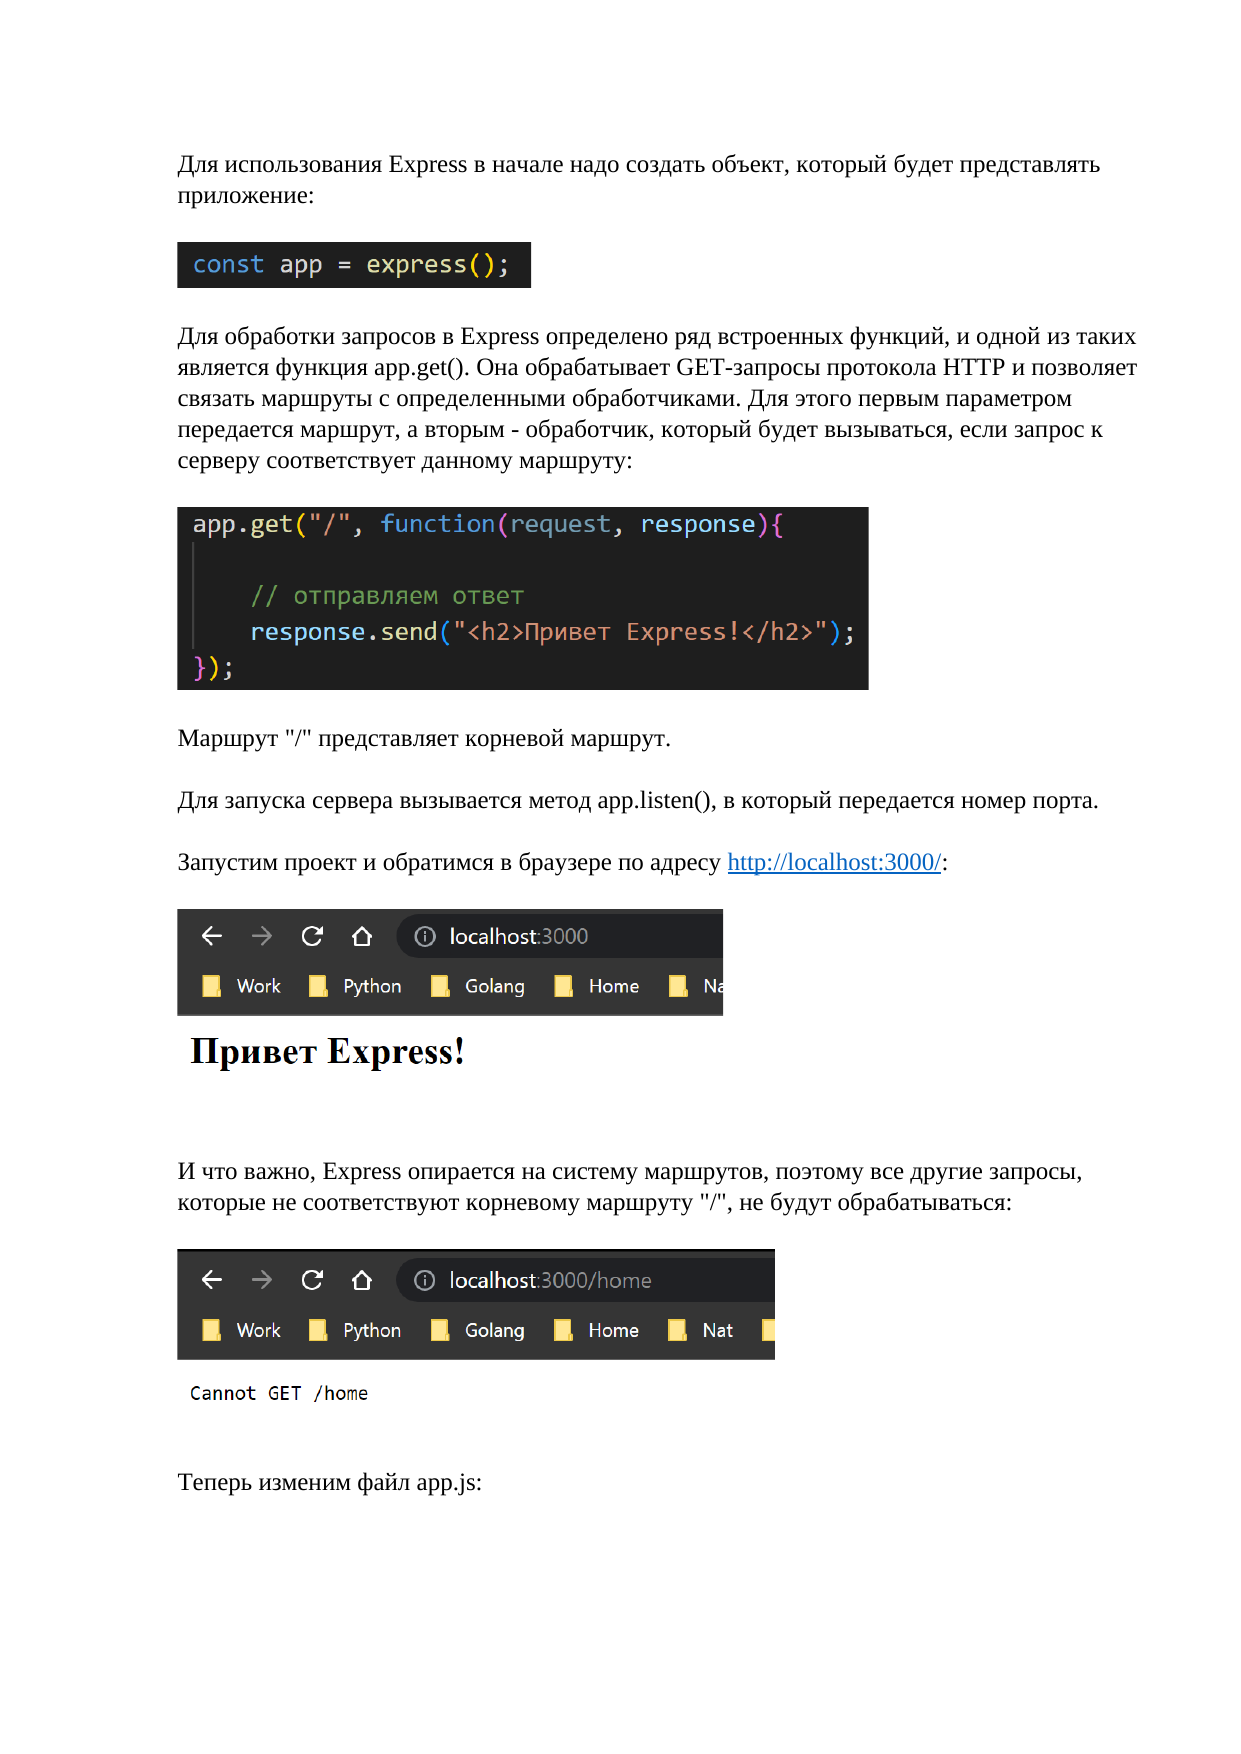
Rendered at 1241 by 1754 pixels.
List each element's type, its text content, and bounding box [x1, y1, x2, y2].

picture [177, 909, 724, 1123]
text И что важно, Express опирается на систему маршрутов, поэтому все другие запросы, которые не соответствуют корневому маршруту "/", не будут обрабатываться: [177, 1156, 1152, 1216]
picture [177, 507, 869, 690]
text Для запуска сервера вызывается метод app.listen(), в который передается номер порта. [177, 785, 1152, 814]
text Запустим проект и обратимся в браузере по адресу http://localhost:3000/: [177, 847, 1152, 876]
text Для обработки запросов в Express определено ряд встроенных функций, и одной из таких является функция app.get(). Она обрабатывает GET-запросы протокола HTTP и позволяет связать маршруты с определенными обработчиками. Для этого первым параметром передается маршрут, а вторым - обработчик, который будет вызываться, если запрос к серверу соответствует данному маршруту: [177, 321, 1152, 474]
text Маршрут "/" представляет корневой маршрут. [177, 723, 1152, 752]
text Для использования Express в начале надо создать объект, который будет представлять приложение: [177, 149, 1152, 209]
picture [177, 242, 532, 288]
picture [177, 1249, 775, 1434]
text Теперь изменим файл app.js: [177, 1467, 1152, 1495]
